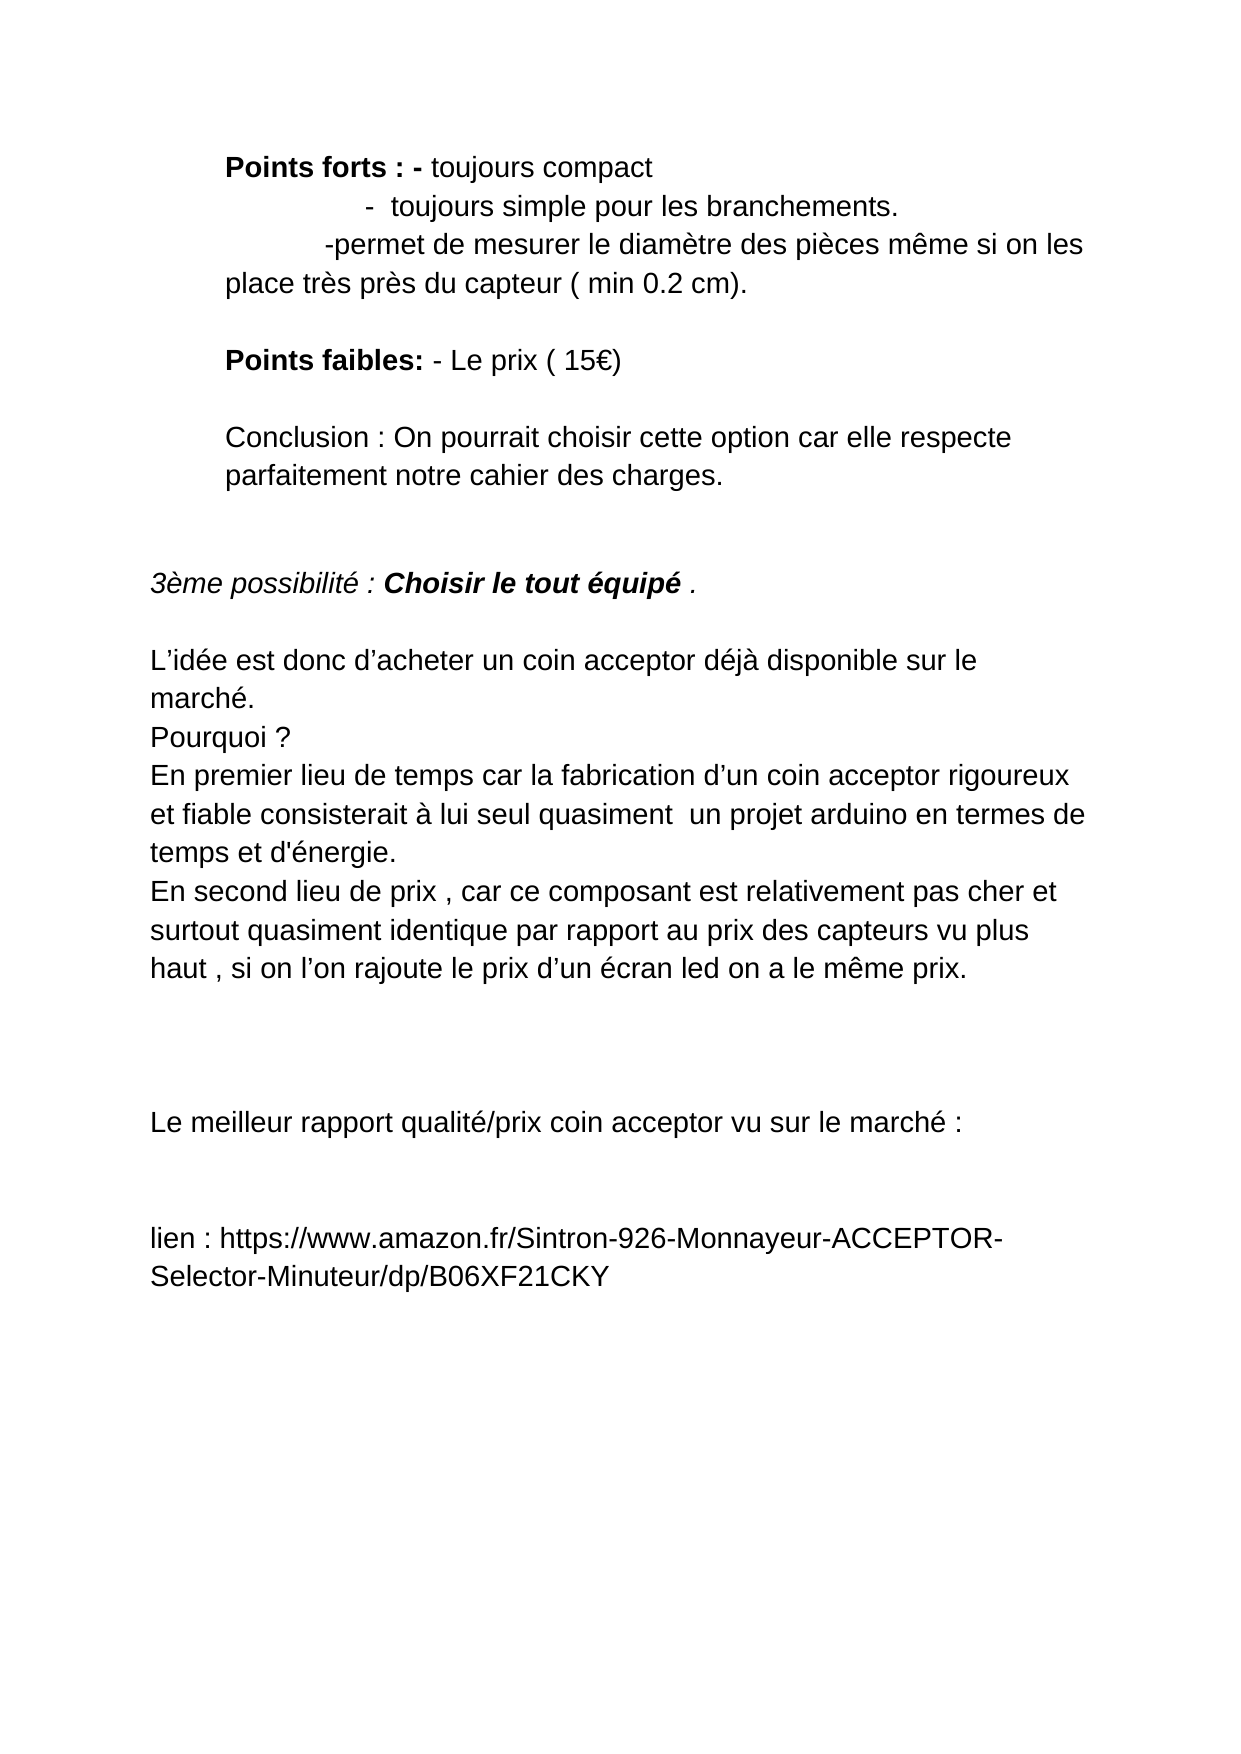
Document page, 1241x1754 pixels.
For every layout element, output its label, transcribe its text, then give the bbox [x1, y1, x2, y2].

text En second lieu de prix , car ce composant est relativement pas cher et surtout quasiment identique par rapport au prix des capteurs vu plus haut , si on l’on rajoute le prix d’un écran led on a le même prix. [150, 874, 1090, 984]
text Points forts : - toujours compact [225, 150, 1090, 183]
text Pourquoi ? [150, 720, 1090, 753]
text -permet de mesurer le diamètre des pièces même si on les place très près du capteur ( min 0.2 cm). [225, 227, 1090, 299]
text En premier lieu de temps car la fabrication d’un coin acceptor rigoureux et fiable consisterait à lui seul quasiment un projet arduino en termes de temps et d'énergie. [150, 758, 1090, 869]
text L’idée est donc d’acheter un coin acceptor déjà disponible sur le marché. [150, 643, 1090, 715]
text 3ème possibilité : Choisir le tout équipé . [150, 566, 1090, 599]
text lien : https://www.amazon.fr/Sintron-926-Monnayeur-ACCEPTOR-Selector-Minuteur/dp/B06XF21CKY [150, 1221, 1090, 1293]
text - toujours simple pour les branchements. [225, 188, 1090, 222]
text Points faibles: - Le prix ( 15€) [225, 343, 1090, 376]
text Conclusion : On pourrait choisir cette option car elle respecte parfaitement notre cahier des charges. [225, 420, 1090, 492]
text Le meilleur rapport qualité/prix coin acceptor vu sur le marché : [150, 1105, 1090, 1139]
